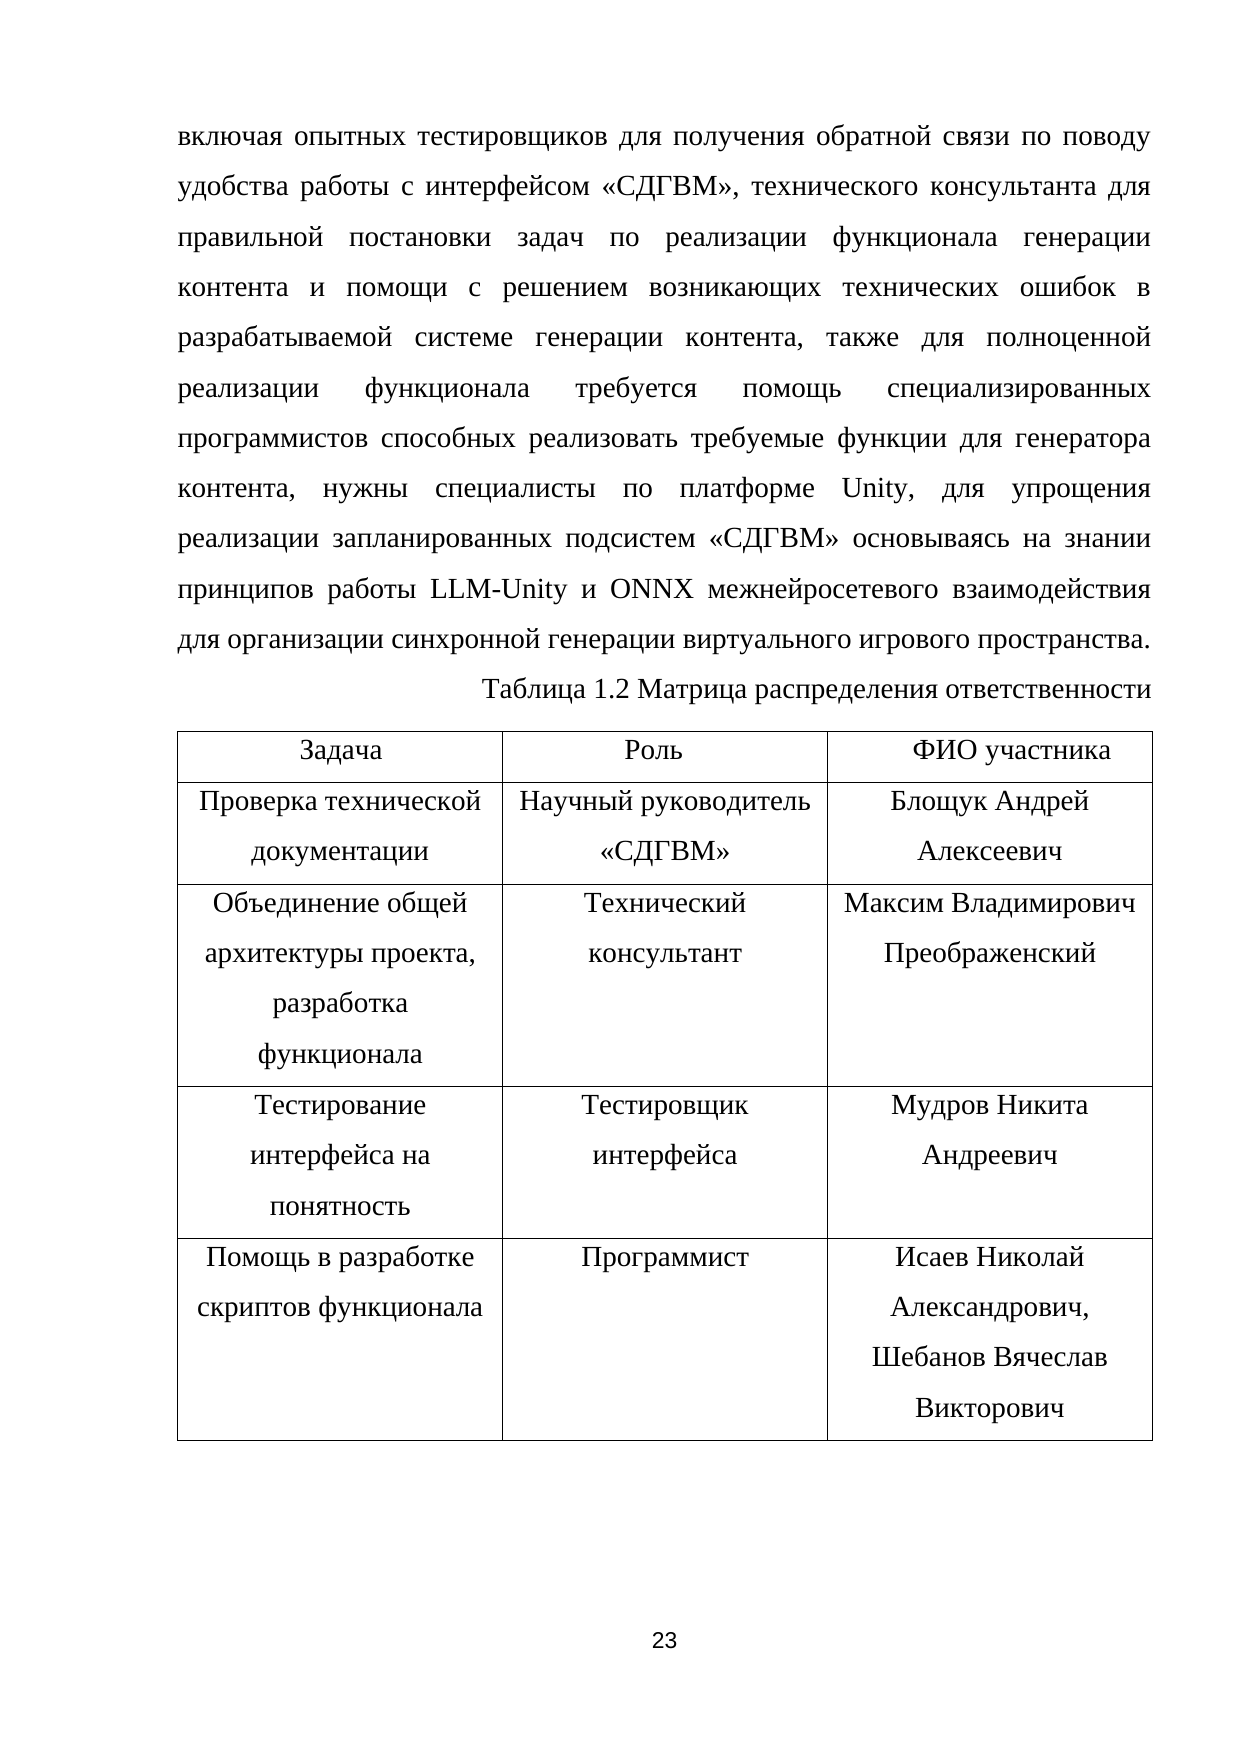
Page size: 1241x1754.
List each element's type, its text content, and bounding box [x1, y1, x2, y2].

table_cell Мудров Никита Андреевич [828, 1087, 1152, 1238]
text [177, 118, 1152, 655]
table_cell Тестировщик интерфейса [503, 1087, 827, 1238]
table_cell Объединение общей архитектуры проекта, разработка функционала [178, 885, 502, 1086]
table_cell Тестирование интерфейса на понятность [178, 1087, 502, 1238]
table_header Роль [503, 732, 827, 782]
table_cell Максим Владимирович Преображенский [828, 885, 1152, 1086]
table_cell Исаев Николай Александрович, Шебанов Вячеслав Викторович [828, 1239, 1152, 1440]
table_cell Помощь в разработке скриптов функционала [178, 1239, 502, 1440]
table_cell Проверка технической документации [178, 783, 502, 884]
table_header ФИО участника [828, 732, 1152, 782]
table_header Задача [178, 732, 502, 782]
text Таблица 1.2 Матрица распределения ответственности [177, 672, 1152, 705]
table_cell Технический консультант [503, 885, 827, 1086]
table_cell Программист [503, 1239, 827, 1440]
table_cell Научный руководитель «СДГВМ» [503, 783, 827, 884]
table_cell Блощук Андрей Алексеевич [828, 783, 1152, 884]
